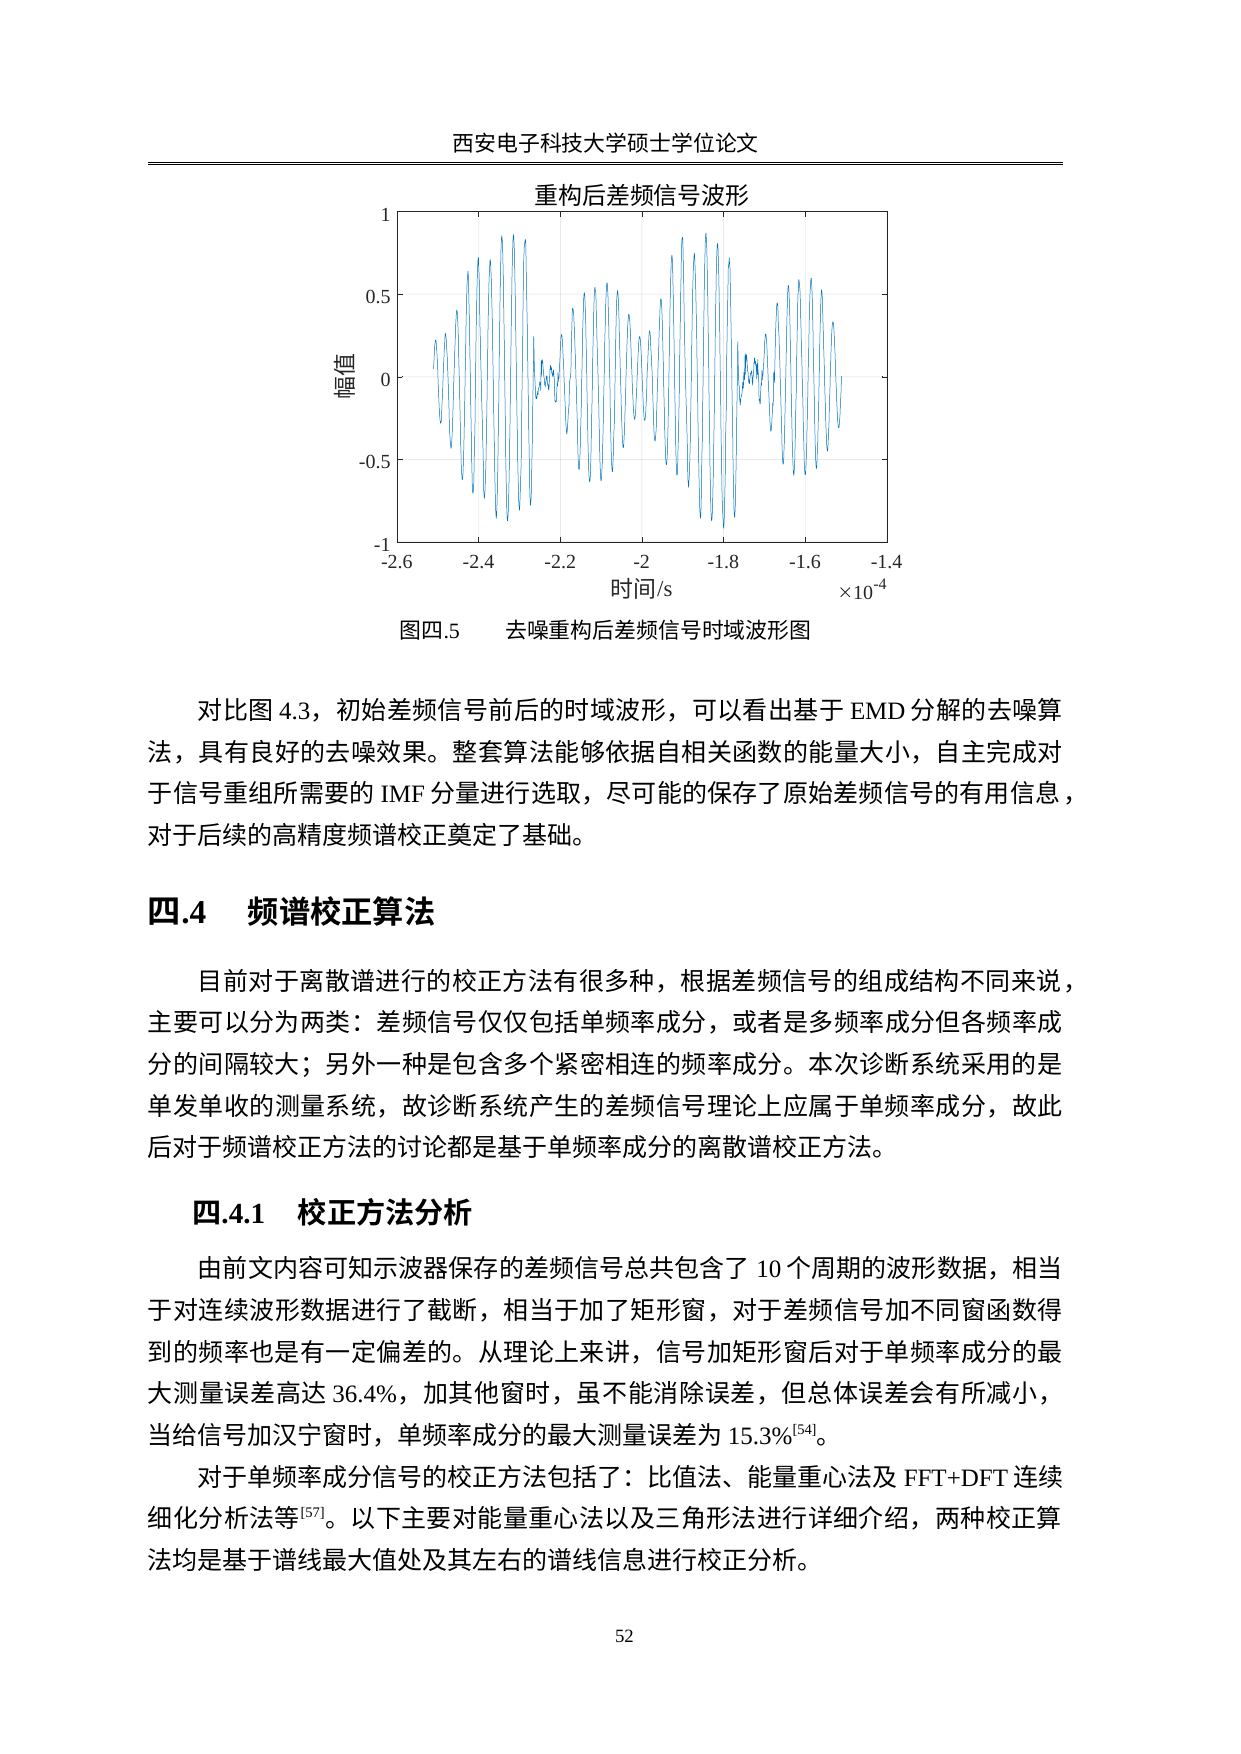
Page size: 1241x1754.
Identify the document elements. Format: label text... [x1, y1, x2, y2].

text 去噪重构后差频信号时域波形图 [148, 613, 1063, 645]
text 对比图4.3，初始差频信号前后的时域波形，可以看出基于EMD分解的去噪算法，具有良好的去噪效果。整套算法能够依据自相关函数的能量大小，自主完成对于信号重组所需要的IMF分量进行选取，尽可能的保存了原始差频信号的有用信息，对于后续的高精度频谱校正奠定了基础。 [148, 686, 1063, 853]
text 目前对于离散谱进行的校正方法有很多种，根据差频信号的组成结构不同来说，主要可以分为两类：差频信号仅仅包括单频率成分，或者是多频率成分但各频率成分的间隔较大；另外一种是包含多个紧密相连的频率成分。本次诊断系统采用的是单发单收的测量系统，故诊断系统产生的差频信号理论上应属于单频率成分，故此后对于频谱校正方法的讨论都是基于单频率成分的离散谱校正方法。 [148, 957, 1063, 1165]
subtitle 频谱校正算法 [148, 890, 1063, 932]
text 由前文内容可知示波器保存的差频信号总共包含了10个周期的波形数据，相当于对连续波形数据进行了截断，相当于加了矩形窗，对于差频信号加不同窗函数得到的频率也是有一定偏差的。从理论上来讲，信号加矩形窗后对于单频率成分的最大测量误差高达36.4%，加其他窗时，虽不能消除误差，但总体误差会有所减小，当给信号加汉宁窗时，单频率成分的最大测量误差为15.3%[54]。 [148, 1244, 1063, 1453]
text 对于单频率成分信号的校正方法包括了：比值法、能量重心法及FFT+DFT连续细化分析法等[57]。以下主要对能量重心法以及三角形法进行详细介绍，两种校正算法均是基于谱线最大值处及其左右的谱线信息进行校正分析。 [148, 1453, 1063, 1578]
subtitle 校正方法分析 [192, 1190, 1063, 1232]
